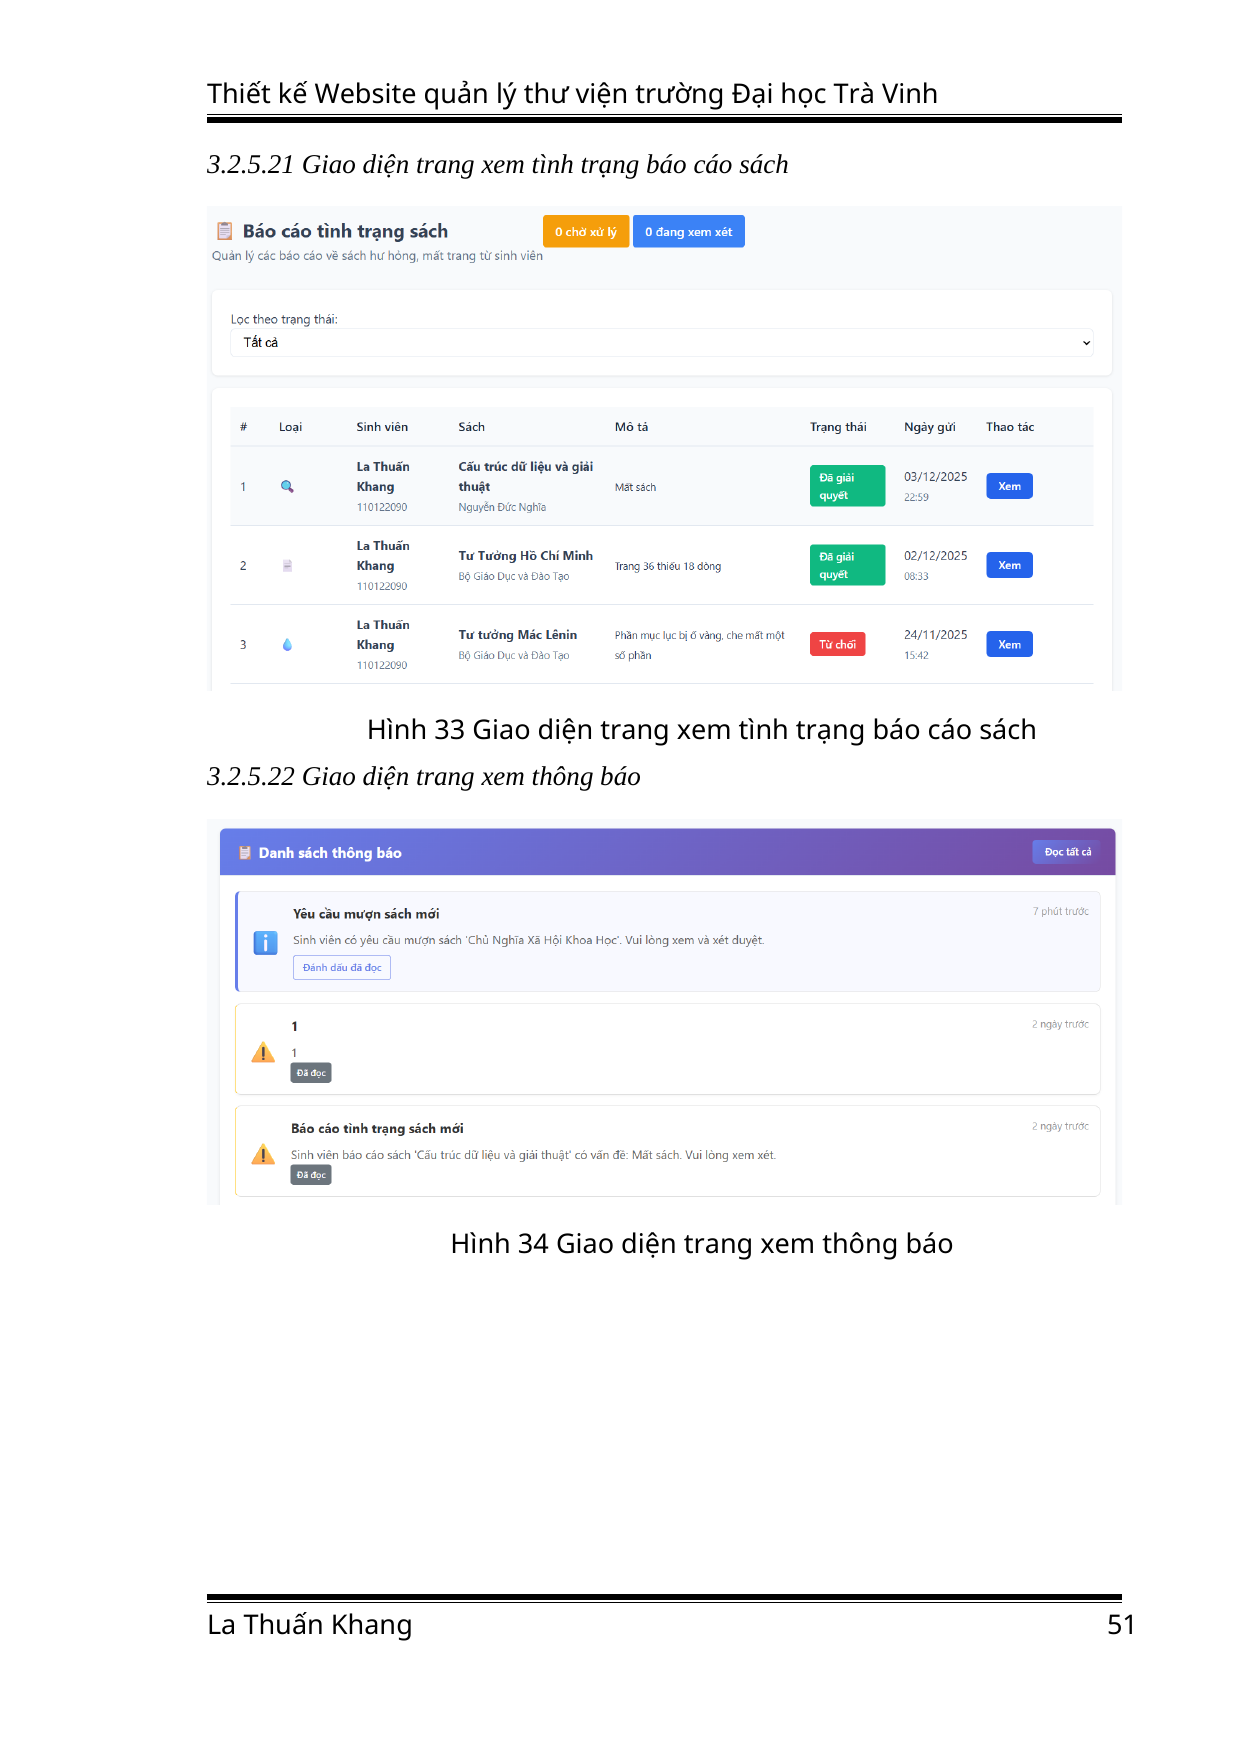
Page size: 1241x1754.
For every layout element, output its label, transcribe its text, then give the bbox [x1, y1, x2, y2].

picture [206, 206, 1123, 691]
subtitle Giao diện trang xem tình trạng báo cáo sách [207, 148, 1122, 179]
subtitle Giao diện trang xem thông báo [207, 760, 1122, 791]
picture [206, 819, 1123, 1205]
